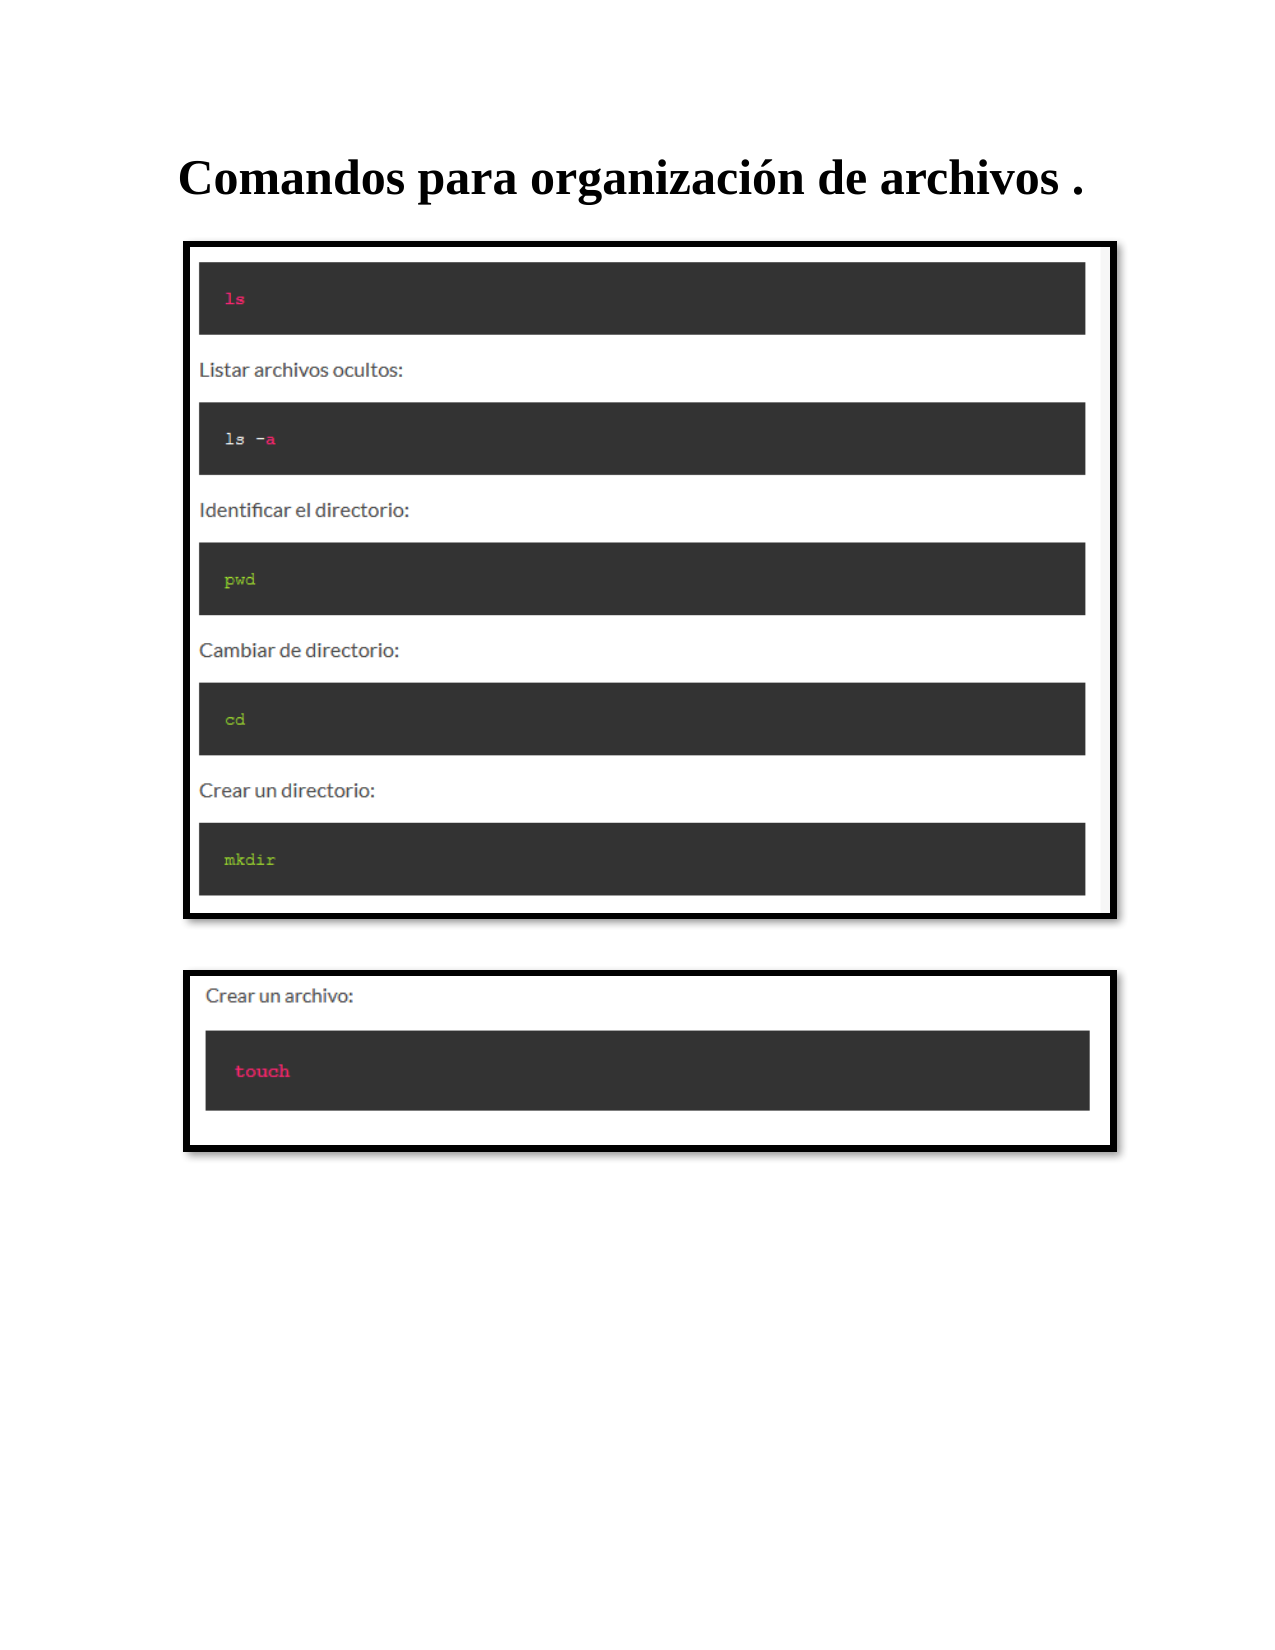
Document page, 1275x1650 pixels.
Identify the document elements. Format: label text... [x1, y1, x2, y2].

picture [190, 247, 1110, 913]
picture [190, 976, 1110, 1145]
subtitle Comandos para organización de archivos . [177, 148, 1098, 205]
